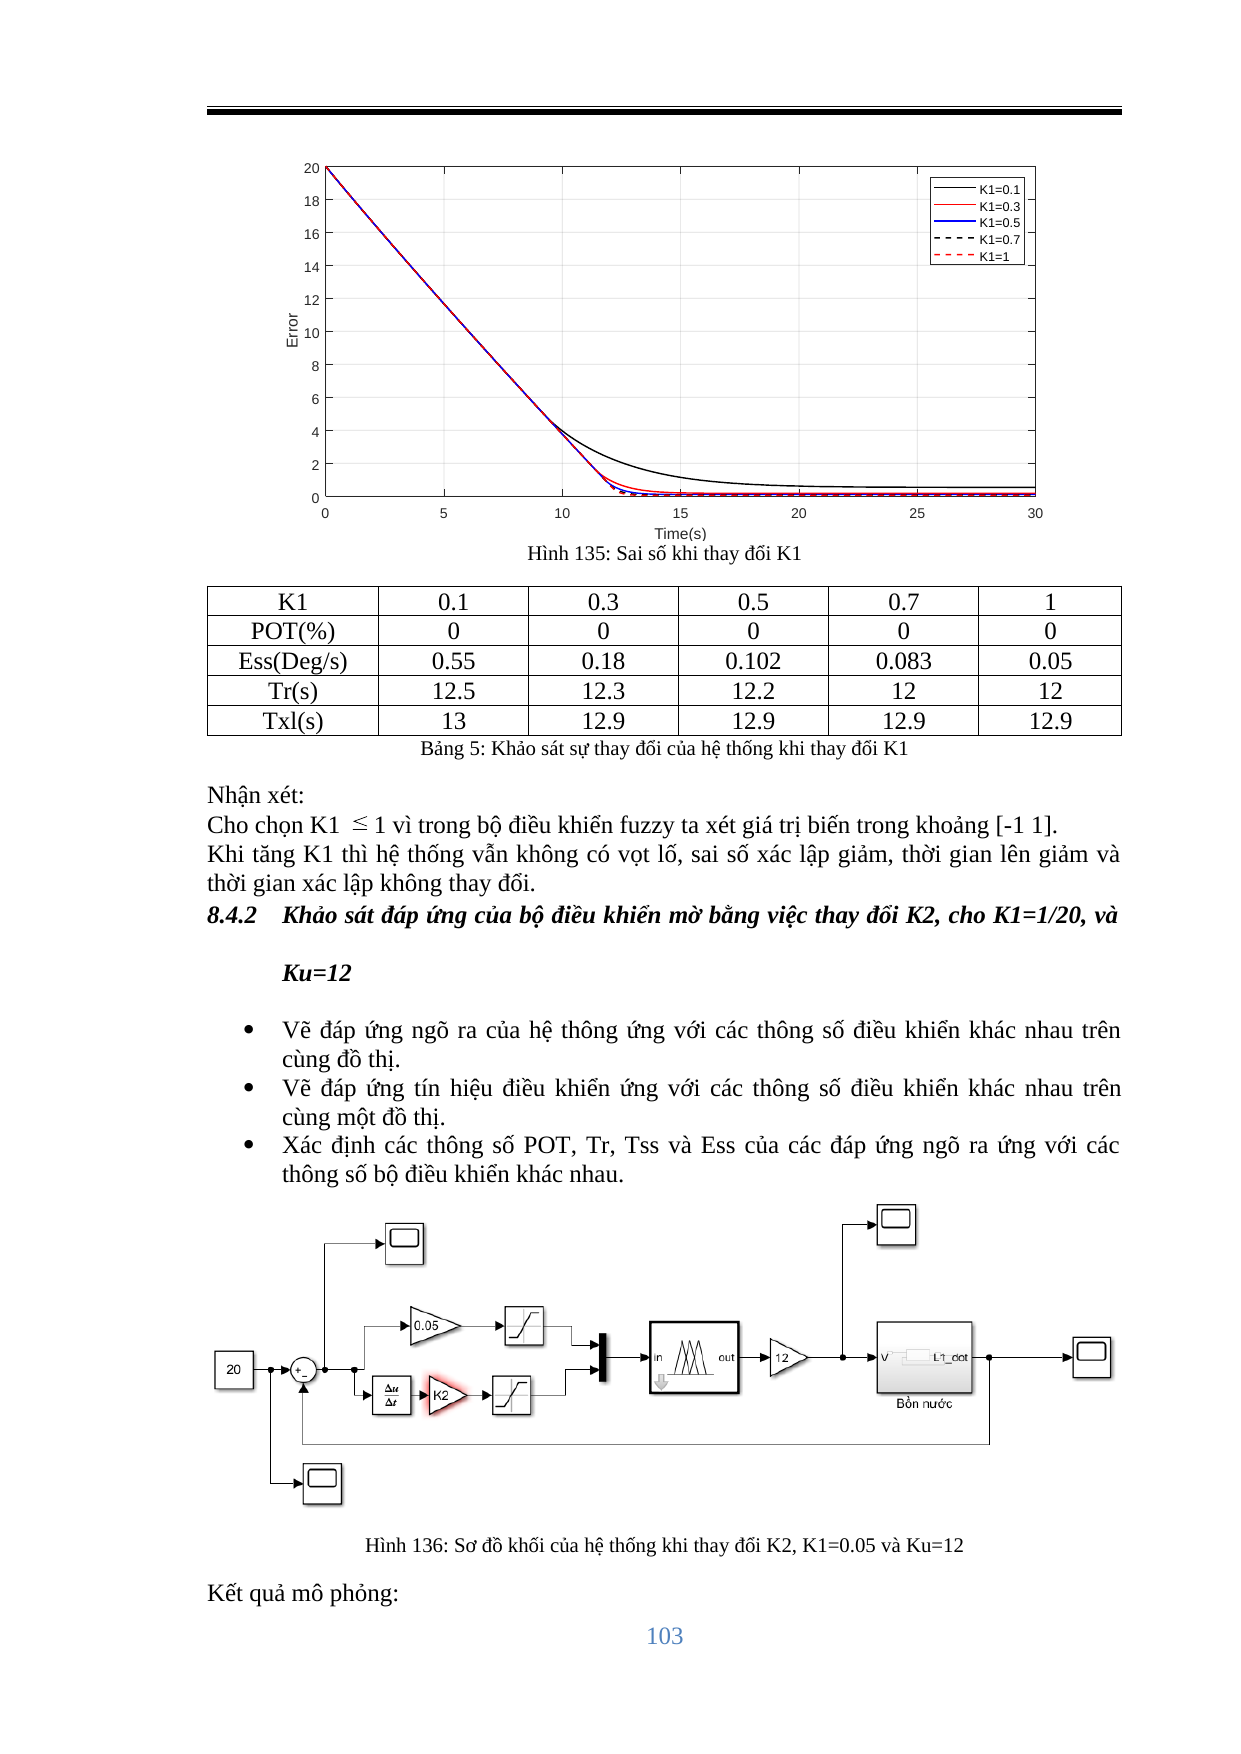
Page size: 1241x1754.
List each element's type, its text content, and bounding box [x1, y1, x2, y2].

table_cell 12.9 [679, 706, 828, 734]
table_cell 0 [679, 616, 828, 645]
table_cell Tr(s) [208, 676, 378, 705]
table_cell 12.2 [679, 676, 828, 705]
table_cell 0 [529, 616, 678, 645]
table_cell 0 [829, 616, 978, 645]
table_cell 13 [379, 706, 528, 734]
table_header 0.7 [829, 587, 978, 615]
table_header 0.5 [679, 587, 828, 615]
table_header 0.3 [529, 587, 678, 615]
table_cell 0 [379, 616, 528, 645]
text Nhận xét: [207, 780, 1122, 809]
table_cell 0.05 [979, 646, 1121, 675]
text Cho chọn K1 1 vì trong bộ điều khiển fuzzy ta xét giá trị biến trong khoảng [-1 1]. [207, 809, 1122, 839]
list Vẽ đáp ứng tín hiệu điều khiển ứng với các thông số điều khiển khác nhau trên cùng một đồ thị. [244, 1073, 1122, 1131]
list Xác định các thông số POT, Tr, Tss và Ess của các đáp ứng ngõ ra ứng với các thông số bộ điều khiển khác nhau. [244, 1131, 1122, 1188]
table_cell 0 [979, 616, 1121, 645]
table_cell Ess(Deg/s) [208, 646, 378, 675]
table_cell 12.9 [829, 706, 978, 734]
table_cell 0.102 [679, 646, 828, 675]
table_cell 12 [979, 676, 1121, 705]
table_cell 12.3 [529, 676, 678, 705]
picture [206, 1188, 1123, 1534]
table_cell 12 [829, 676, 978, 705]
table_cell Txl(s) [208, 706, 378, 734]
text Kết quả mô phỏng: [207, 1578, 1122, 1607]
table_header 1 [979, 587, 1121, 615]
text Khi tăng K1 thì hệ thống vẫn không có vọt lố, sai số xác lập giảm, thời gian lên giảm và thời gian xác lập không thay đổi. [207, 839, 1122, 896]
table_cell 0.18 [529, 646, 678, 675]
table_header 0.1 [379, 587, 528, 615]
table_cell 12.9 [979, 706, 1121, 734]
subtitle Khảo sát đáp ứng của bộ điều khiển mờ bằng việc thay đổi K2, cho K1=1/20, và Ku=12 [207, 901, 1122, 987]
list Vẽ đáp ứng ngõ ra của hệ thông ứng với các thông số điều khiển khác nhau trên cùng đồ thị. [244, 1016, 1122, 1073]
table_cell POT(%) [208, 616, 378, 645]
table_cell 12.5 [379, 676, 528, 705]
table_header K1 [208, 587, 378, 615]
table_cell 12.9 [529, 706, 678, 734]
table_cell 0.083 [829, 646, 978, 675]
table_cell 0.55 [379, 646, 528, 675]
